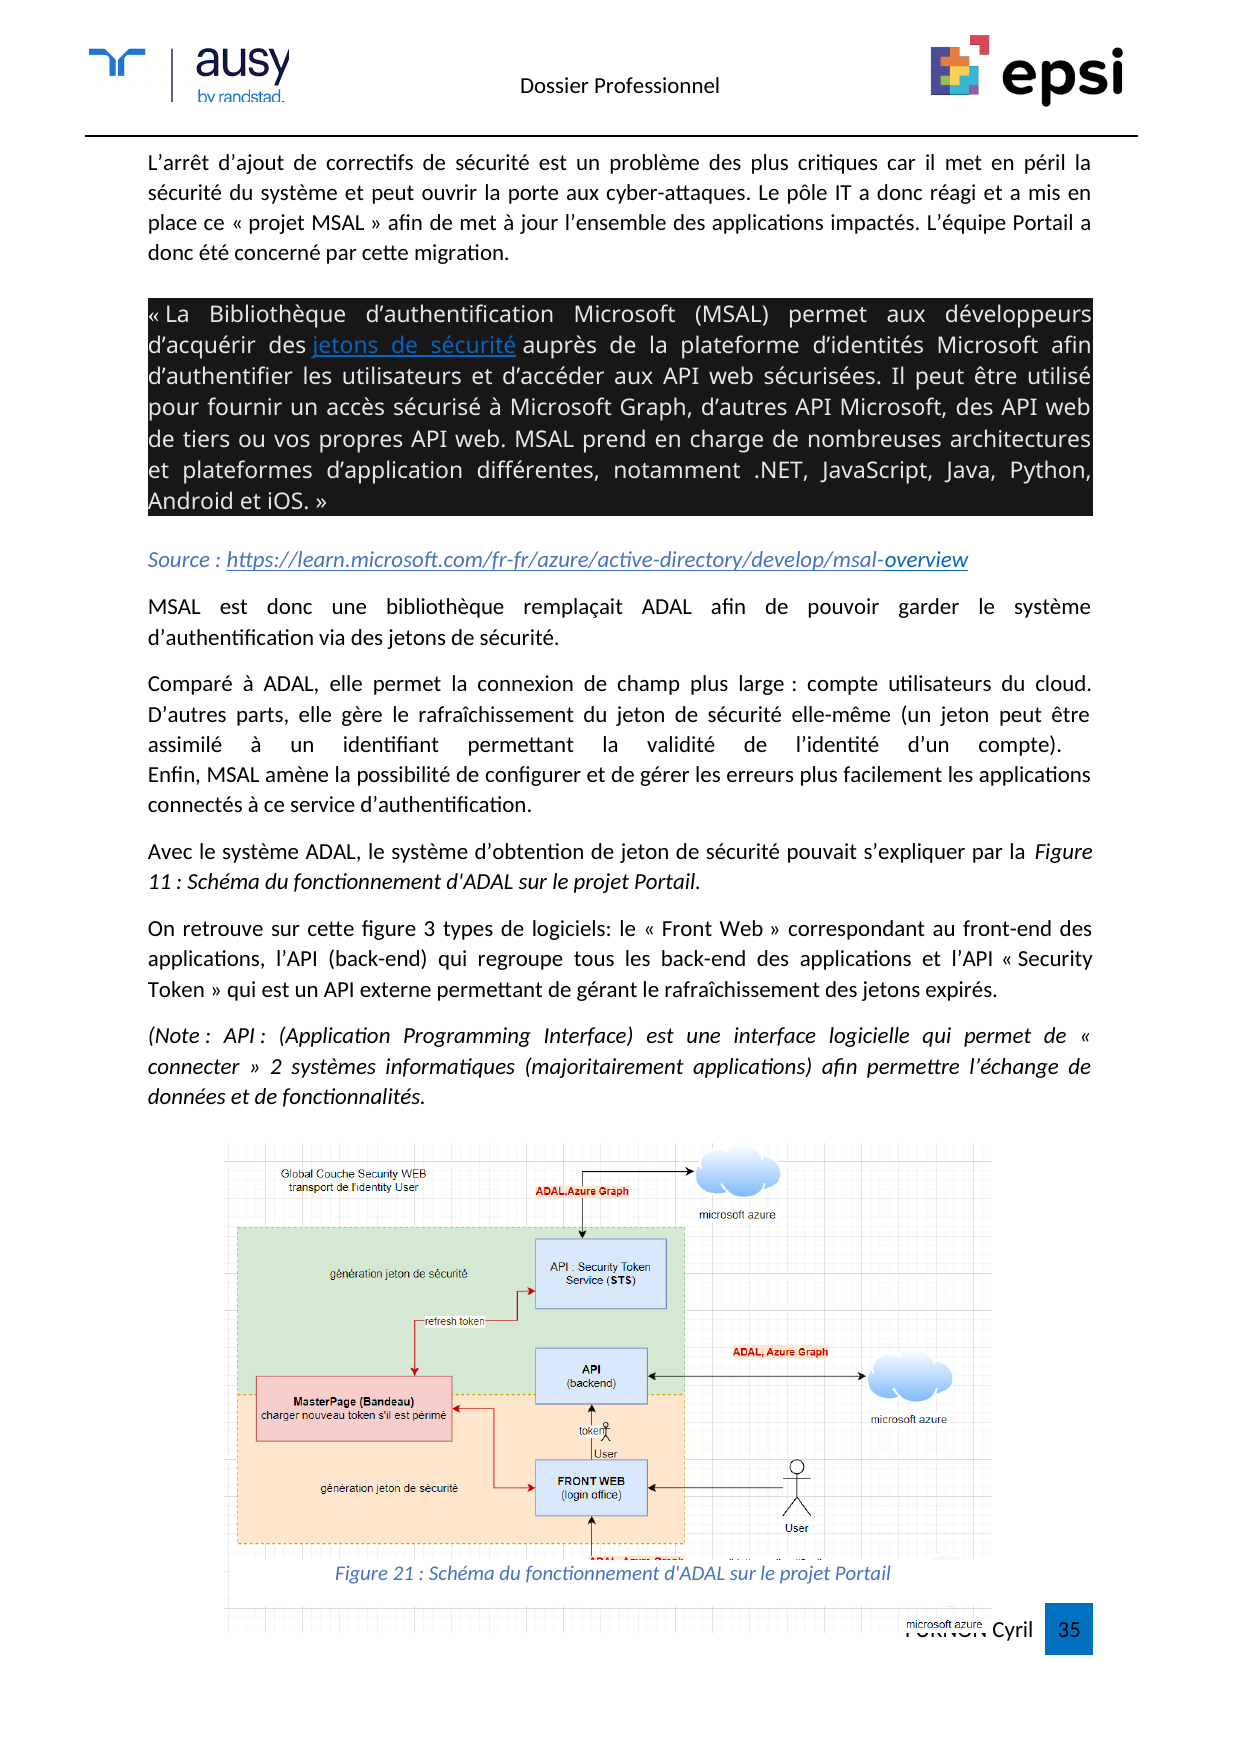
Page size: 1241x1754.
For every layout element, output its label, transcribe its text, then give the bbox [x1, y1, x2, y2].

picture [88, 48, 289, 102]
text MSAL est donc une bibliothèque remplaçait ADAL afin de pouvoir garder le système d’authentification via des jetons de sécurité. [148, 592, 1093, 651]
text Source : https://learn.microsoft.com/fr-fr/azure/active-directory/develop/msal-overview [148, 546, 1093, 573]
picture [223, 1143, 992, 1633]
text « La Bibliothèque d’authentification Microsoft (MSAL) permet aux développeurs d’acquérir des jetons de sécurité auprès de la plateforme d’identités Microsoft afin d’authentifier les utilisateurs et d’accéder aux API web sécurisées. Il peut être utilisé pour fournir un accès sécurisé à Microsoft Graph, d’autres API Microsoft, des API web de tiers ou vos propres API web. MSAL prend en charge de nombreuses architectures et plateformes d’application différentes, notamment .NET, JavaScript, Java, Python, Android et iOS. » [148, 298, 1093, 516]
text Comparé à ADAL, elle permet la connexion de champ plus large : compte utilisateurs du cloud. D’autres parts, elle gère le rafraîchissement du jeton de sécurité elle-même (un jeton peut être assimilé à un identifiant permettant la validité de l’identité d’un compte). Enfin, MSAL amène la possibilité de configurer et de gérer les erreurs plus facilement les applications connectés à ce service d’authentification. [148, 669, 1093, 818]
text On retrouve sur cette figure 3 types de logiciels: le « Front Web » correspondant au front-end des applications, l’API (back-end) qui regroupe tous les back-end des applications et l’API « Security Token » qui est un API externe permettant de gérant le rafraîchissement des jetons expirés. [148, 914, 1093, 1003]
text Avec le système ADAL, le système d’obtention de jeton de sécurité pouvait s’expliquer par la Figure 11 : Schéma du fonctionnement d'ADAL sur le projet Portail. [148, 837, 1093, 895]
text (Note : API : (Application Programming Interface) est une interface logicielle qui permet de « connecter » 2 systèmes informatiques (majoritairement applications) afin permettre l’échange de données et de fonctionnalités. [148, 1022, 1093, 1110]
text L’arrêt d’ajout de correctifs de sécurité est un problème des plus critiques car il met en péril la sécurité du système et peut ouvrir la porte aux cyber-attaques. Le pôle IT a donc réagi et a mis en place ce « projet MSAL » afin de met à jour l’ensemble des applications impactés. L’équipe Portail a donc été concerné par cette migration. [148, 148, 1093, 266]
